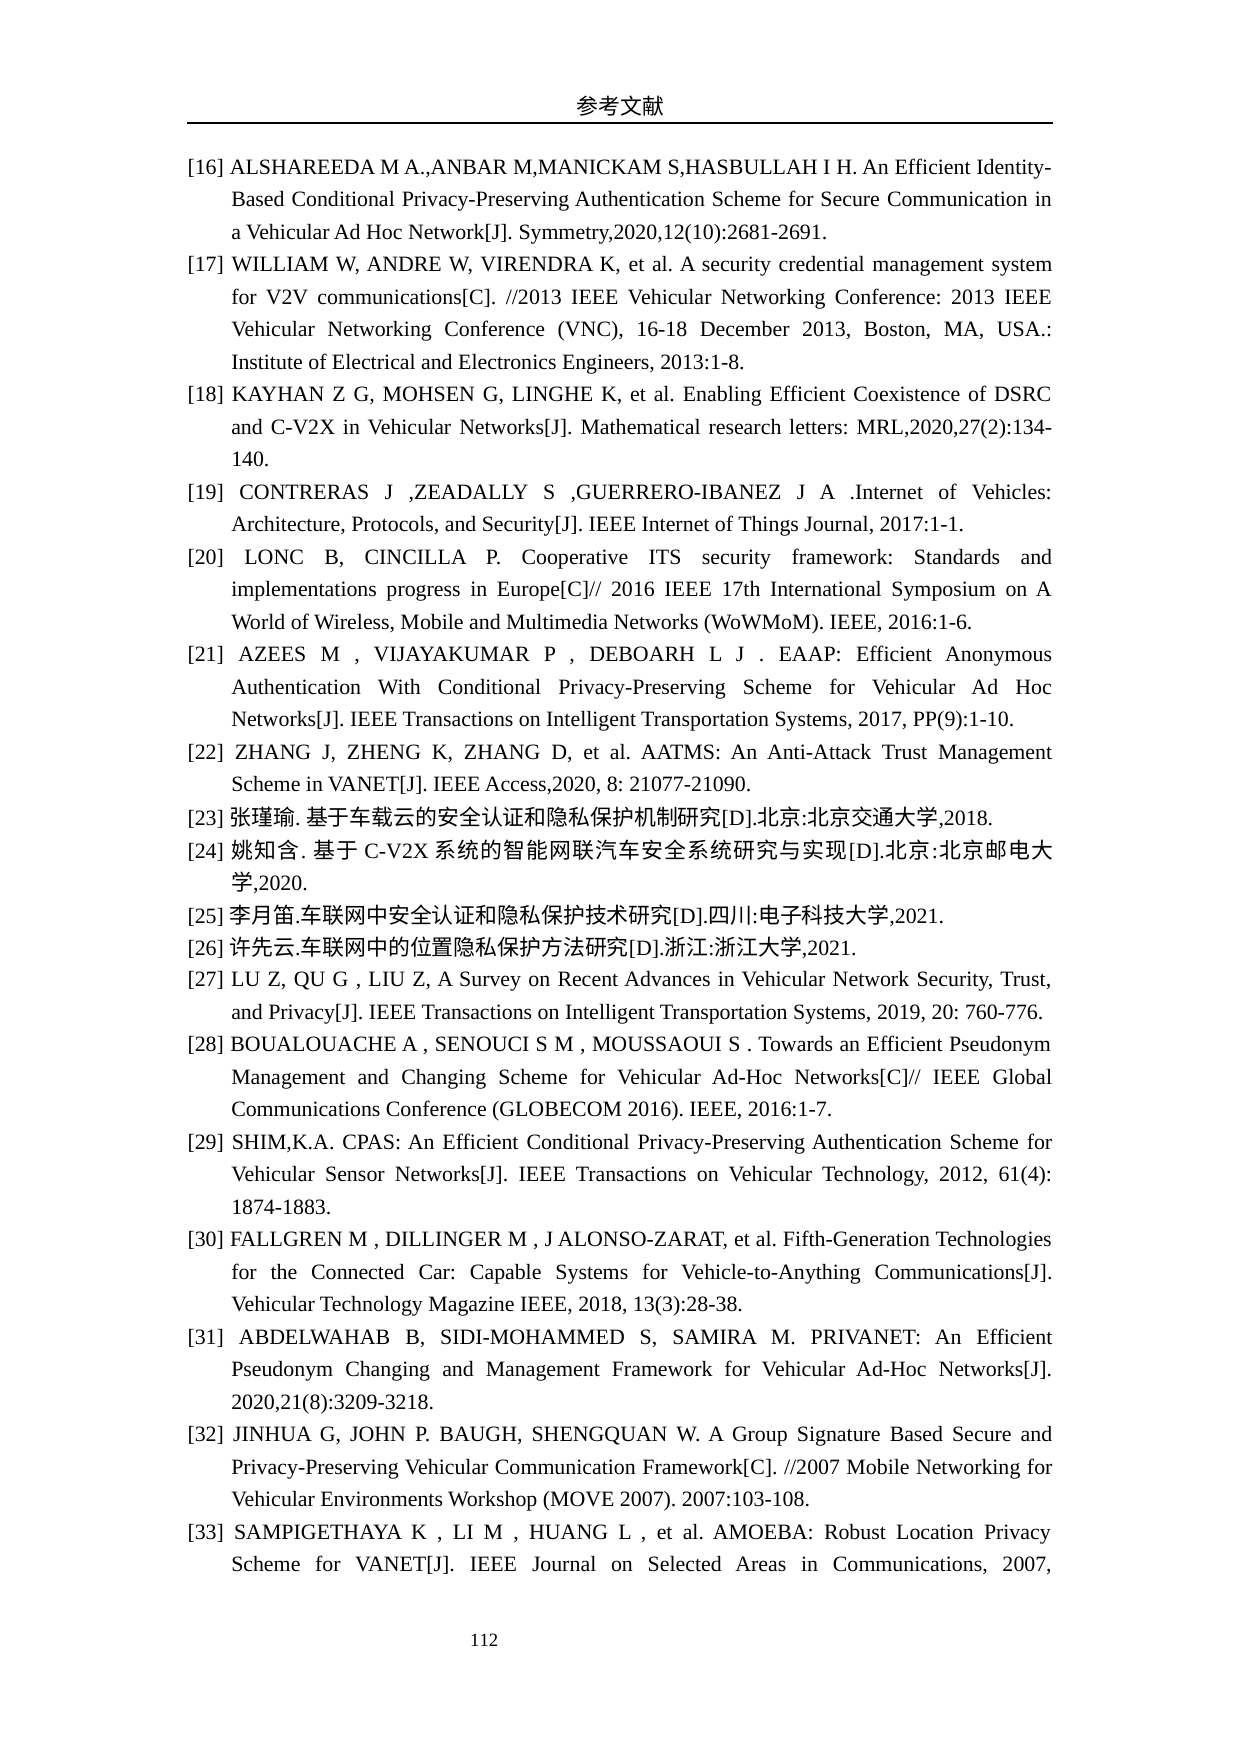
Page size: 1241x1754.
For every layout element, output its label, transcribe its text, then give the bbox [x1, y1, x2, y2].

text [28] BOUALOUACHE A , SENOUCI S M , MOUSSAOUI S . Towards an Efficient Pseudonym Management and Changing Scheme for Vehicular Ad-Hoc Networks[C]// IEEE Global Communications Conference (GLOBECOM 2016). IEEE, 2016:1-7. [187, 1027, 1053, 1125]
text [27] LU Z, QU G , LIU Z, A Survey on Recent Advances in Vehicular Network Security, Trust, and Privacy[J]. IEEE Transactions on Intelligent Transportation Systems, 2019, 20: 760-776. [187, 962, 1053, 1027]
text [23] 张瑾瑜. 基于车载云的安全认证和隐私保护机制研究[D].北京:北京交通大学,2018. [187, 800, 1053, 832]
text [187, 1515, 1053, 1580]
text [16] ALSHAREEDA M A.,ANBAR M,MANICKAM S,HASBULLAH I H. An Efficient Identity-Based Conditional Privacy-Preserving Authentication Scheme for Secure Communication in a Vehicular Ad Hoc Network[J]. Symmetry,2020,12(10):2681-2691. [187, 150, 1053, 247]
text [20] LONC B, CINCILLA P. Cooperative ITS security framework: Standards and implementations progress in Europe[C]// 2016 IEEE 17th International Symposium on A World of Wireless, Mobile and Multimedia Networks (WoWMoM). IEEE, 2016:1-6. [187, 540, 1053, 637]
text [21] AZEES M , VIJAYAKUMAR P , DEBOARH L J . EAAP: Efficient Anonymous Authentication With Conditional Privacy-Preserving Scheme for Vehicular Ad Hoc Networks[J]. IEEE Transactions on Intelligent Transportation Systems, 2017, PP(9):1-10. [187, 637, 1053, 735]
text [32] JINHUA G, JOHN P. BAUGH, SHENGQUAN W. A Group Signature Based Secure and Privacy-Preserving Vehicular Communication Framework[C]. //2007 Mobile Networking for Vehicular Environments Workshop (MOVE 2007). 2007:103-108. [187, 1417, 1053, 1515]
text [26] 许先云.车联网中的位置隐私保护方法研究[D].浙江:浙江大学,2021. [187, 930, 1053, 962]
text [31] ABDELWAHAB B, SIDI-MOHAMMED S, SAMIRA M. PRIVANET: An Efficient Pseudonym Changing and Management Framework for Vehicular Ad-Hoc Networks[J]. 2020,21(8):3209-3218. [187, 1320, 1053, 1417]
text [29] SHIM,K.A. CPAS: An Efficient Conditional Privacy-Preserving Authentication Scheme for Vehicular Sensor Networks[J]. IEEE Transactions on Vehicular Technology, 2012, 61(4): 1874-1883. [187, 1125, 1053, 1222]
text [24] 姚知含. 基于C-V2X系统的智能网联汽车安全系统研究与实现[D].北京:北京邮电大学,2020. [187, 832, 1053, 897]
text [17] WILLIAM W, ANDRE W, VIRENDRA K, et al. A security credential management system for V2V communications[C]. //2013 IEEE Vehicular Networking Conference: 2013 IEEE Vehicular Networking Conference (VNC), 16-18 December 2013, Boston, MA, USA.: Institute of Electrical and Electronics Engineers, 2013:1-8. [187, 247, 1053, 377]
text [22] ZHANG J, ZHENG K, ZHANG D, et al. AATMS: An Anti-Attack Trust Management Scheme in VANET[J]. IEEE Access,2020, 8: 21077-21090. [187, 735, 1053, 800]
text [25] 李月笛.车联网中安全认证和隐私保护技术研究[D].四川:电子科技大学,2021. [187, 897, 1053, 930]
text [30] FALLGREN M , DILLINGER M , J ALONSO-ZARAT, et al. Fifth-Generation Technologies for the Connected Car: Capable Systems for Vehicle-to-Anything Communications[J]. Vehicular Technology Magazine IEEE, 2018, 13(3):28-38. [187, 1222, 1053, 1320]
text [18] KAYHAN Z G, MOHSEN G, LINGHE K, et al. Enabling Efficient Coexistence of DSRC and C-V2X in Vehicular Networks[J]. Mathematical research letters: MRL,2020,27(2):134-140. [187, 377, 1053, 475]
text [19] CONTRERAS J ,ZEADALLY S ,GUERRERO-IBANEZ J A .Internet of Vehicles: Architecture, Protocols, and Security[J]. IEEE Internet of Things Journal, 2017:1-1. [187, 475, 1053, 540]
